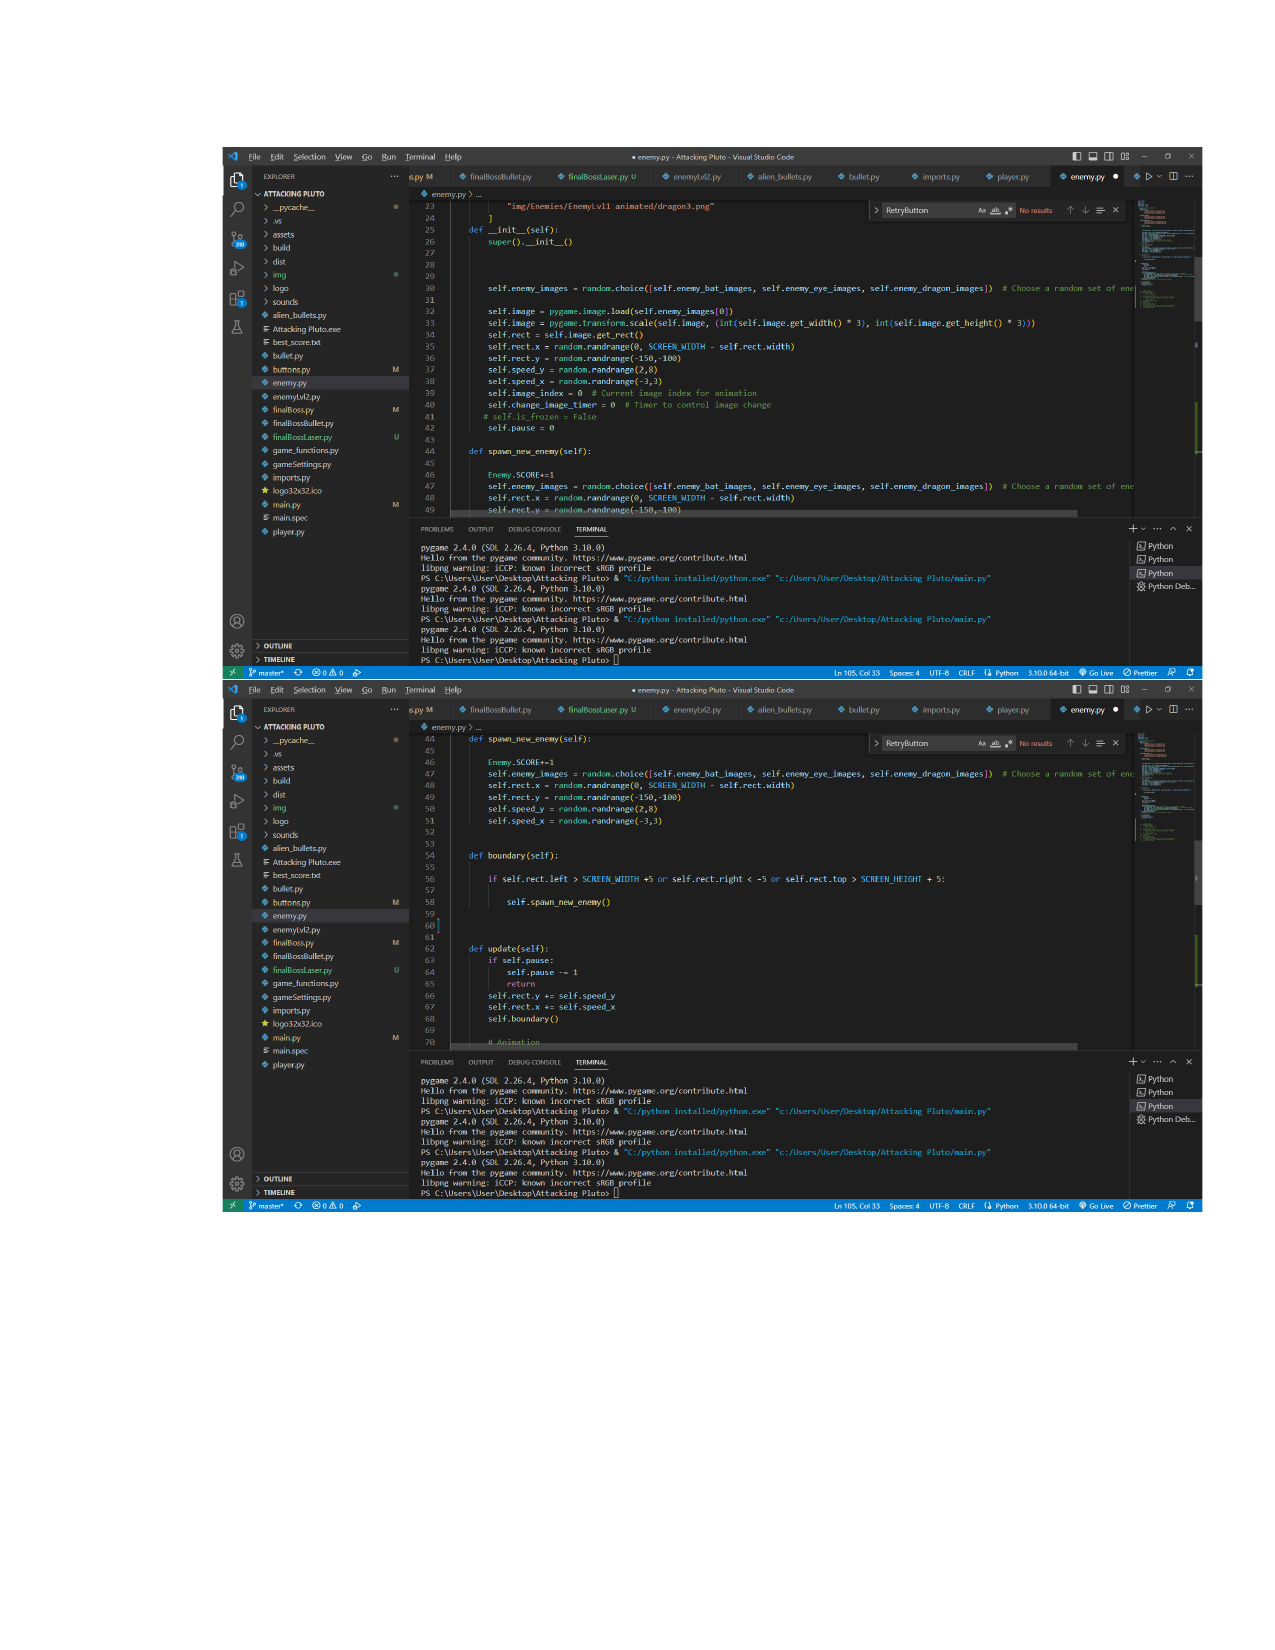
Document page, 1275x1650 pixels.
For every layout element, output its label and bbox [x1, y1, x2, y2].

picture [222, 680, 1203, 1212]
picture [222, 147, 1203, 679]
